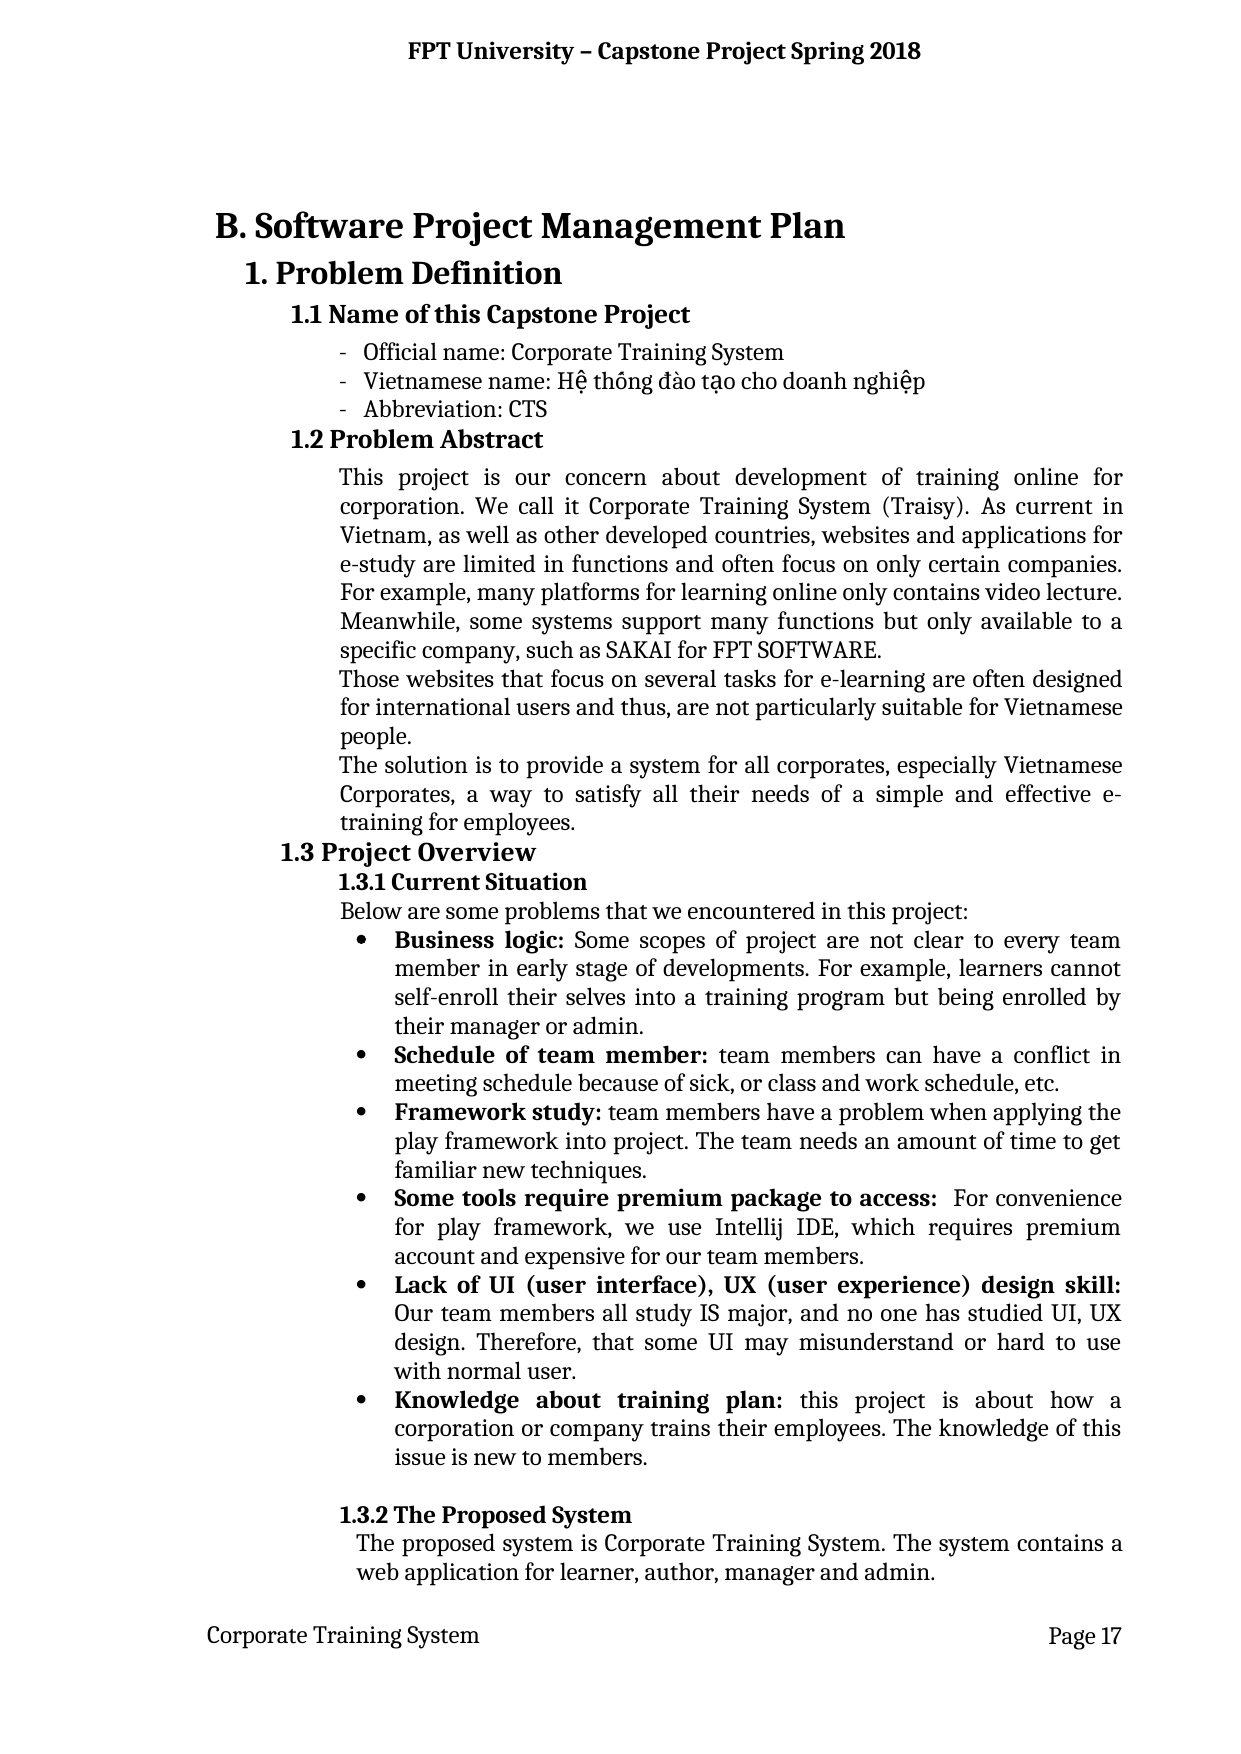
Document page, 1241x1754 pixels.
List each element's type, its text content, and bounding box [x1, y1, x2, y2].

text The solution is to provide a system for all corporates, especially Vietnamese Corporates, a way to satisfy all their needs of a simple and effective e-training for employees. [339, 751, 1124, 837]
text 1.3.2 The Proposed System [340, 1501, 1124, 1529]
list Business logic: Some scopes of project are not clear to every team member in early stage of developments. For example, learners cannot self-enroll their selves into a training program but being enrolled by their manager or admin. [357, 926, 1122, 1041]
subtitle 1. Problem Definition [245, 255, 1124, 293]
text Below are some problems that we encountered in this project: [340, 897, 1124, 926]
text - Official name: Corporate Training System [339, 338, 1124, 367]
text - Vietnamese name: Hệ thống đào tạo cho doanh nghiệp [339, 367, 1124, 395]
text Those websites that focus on several tasks for e-learning are often designed for international users and thus, are not particularly suitable for Vietnamese people. [339, 664, 1124, 751]
list Some tools require premium package to access: For convenience for play framework, we use Intellij IDE, which requires premium account and expensive for our team members. [357, 1184, 1122, 1271]
list Lack of UI (user interface), UX (user experience) design skill: Our team members all study IS major, and no one has studied UI, UX design. Therefore, that some UI may misunderstand or hard to use with normal user. [357, 1271, 1122, 1386]
text 1.3 Project Overview [281, 837, 1124, 868]
text The proposed system is Corporate Training System. The system contains a web application for learner, author, manager and admin. [356, 1529, 1124, 1587]
list Schedule of team member: team members can have a conflict in meeting schedule because of sick, or class and work schedule, etc. [357, 1041, 1122, 1098]
text This project is our concern about development of training online for corporation. We call it Corporate Training System (Traisy). As current in Vietnam, as well as other developed countries, websites and applications for e-study are limited in functions and often focus on only certain companies. For example, many platforms for learning online only contains video lecture. Meanwhile, some systems support many functions but only available to a specific company, such as SAKAI for FPT SOFTWARE. [339, 463, 1124, 664]
text 1.3.1 Current Situation [339, 868, 1124, 897]
subtitle 1.2 Problem Abstract [291, 424, 1122, 455]
subtitle B. Software Project Management Plan [214, 205, 1124, 248]
list Framework study: team members have a problem when applying the play framework into project. The team needs an amount of time to get familiar new techniques. [357, 1098, 1122, 1184]
list Knowledge about training plan: this project is about how a corporation or company trains their employees. The knowledge of this issue is new to members. [357, 1386, 1122, 1472]
text - Abbreviation: CTS [339, 395, 1124, 424]
subtitle 1.1 Name of this Capstone Project [291, 299, 1122, 330]
